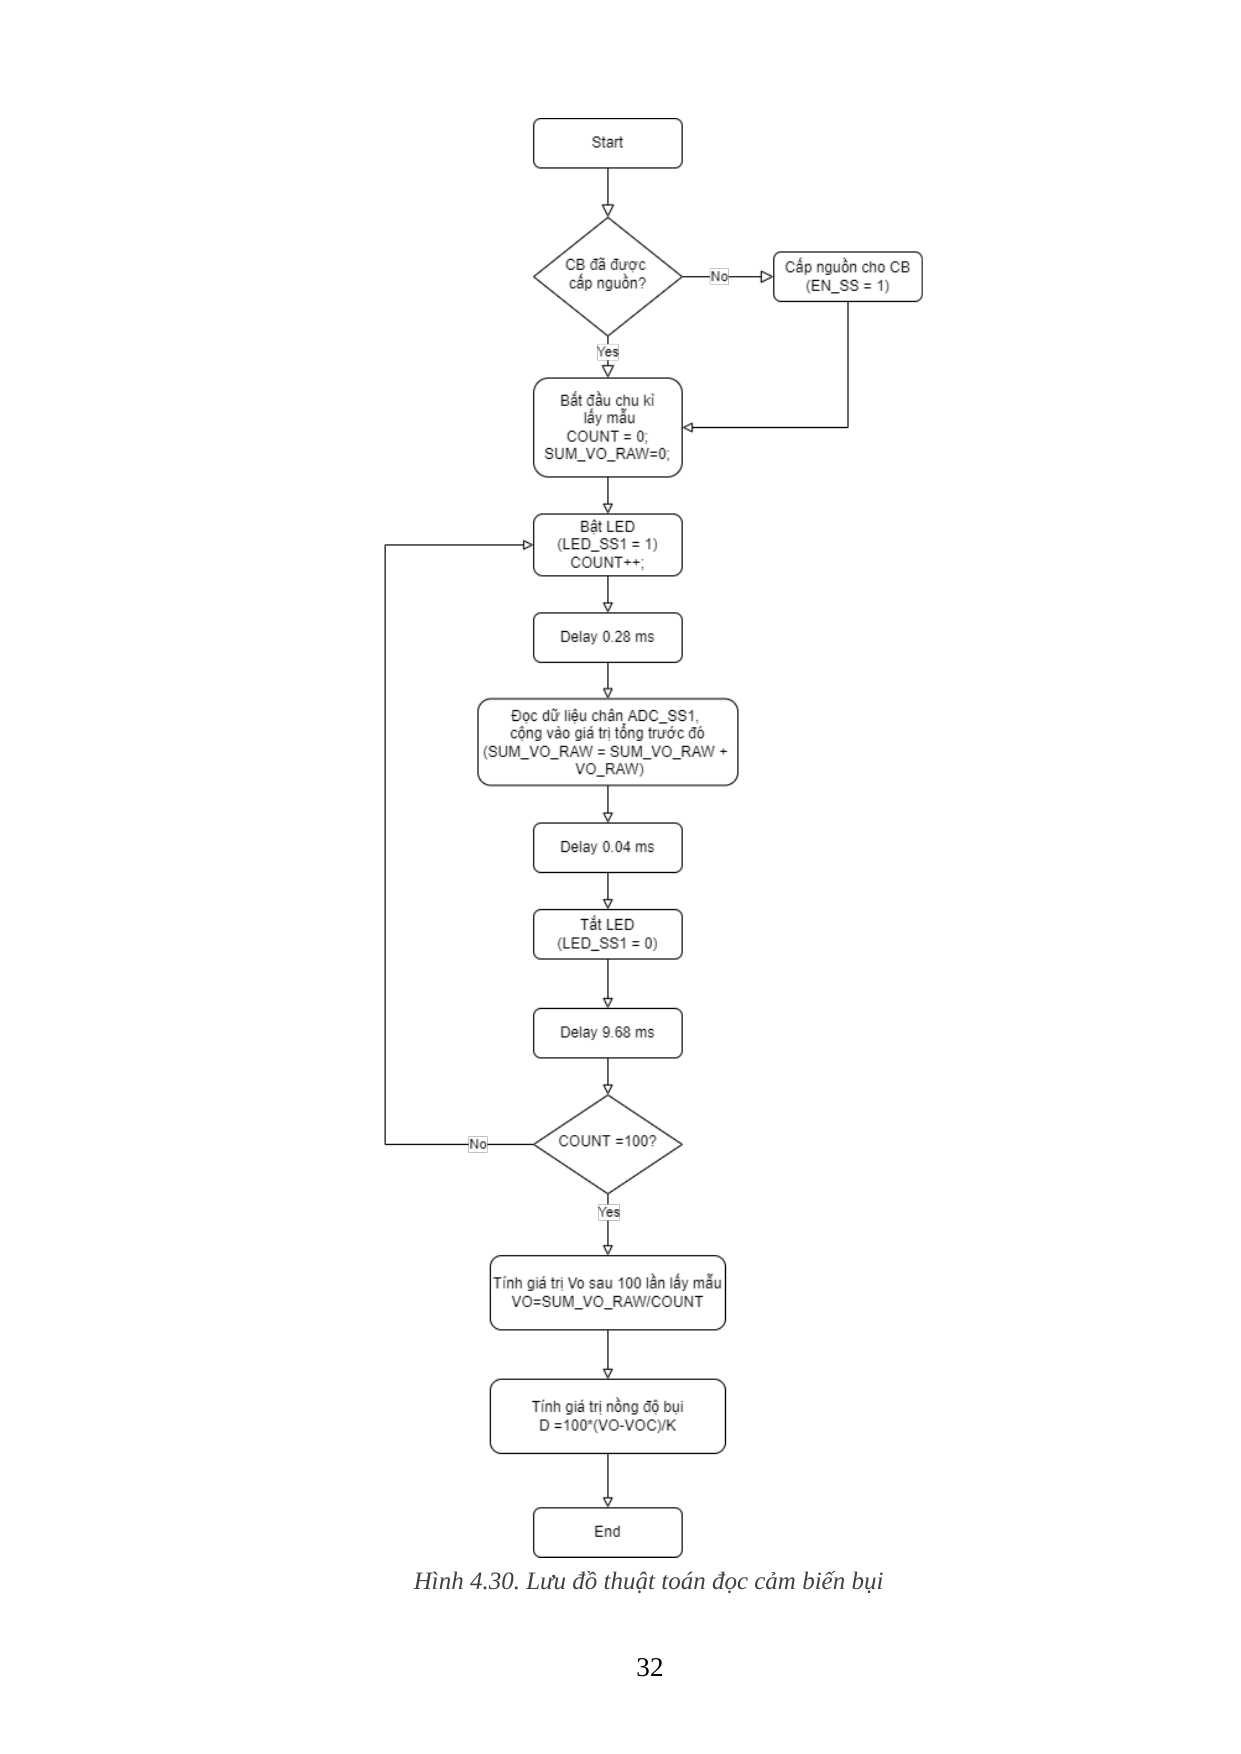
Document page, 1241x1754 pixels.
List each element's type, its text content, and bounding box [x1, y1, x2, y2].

picture [376, 118, 923, 1558]
